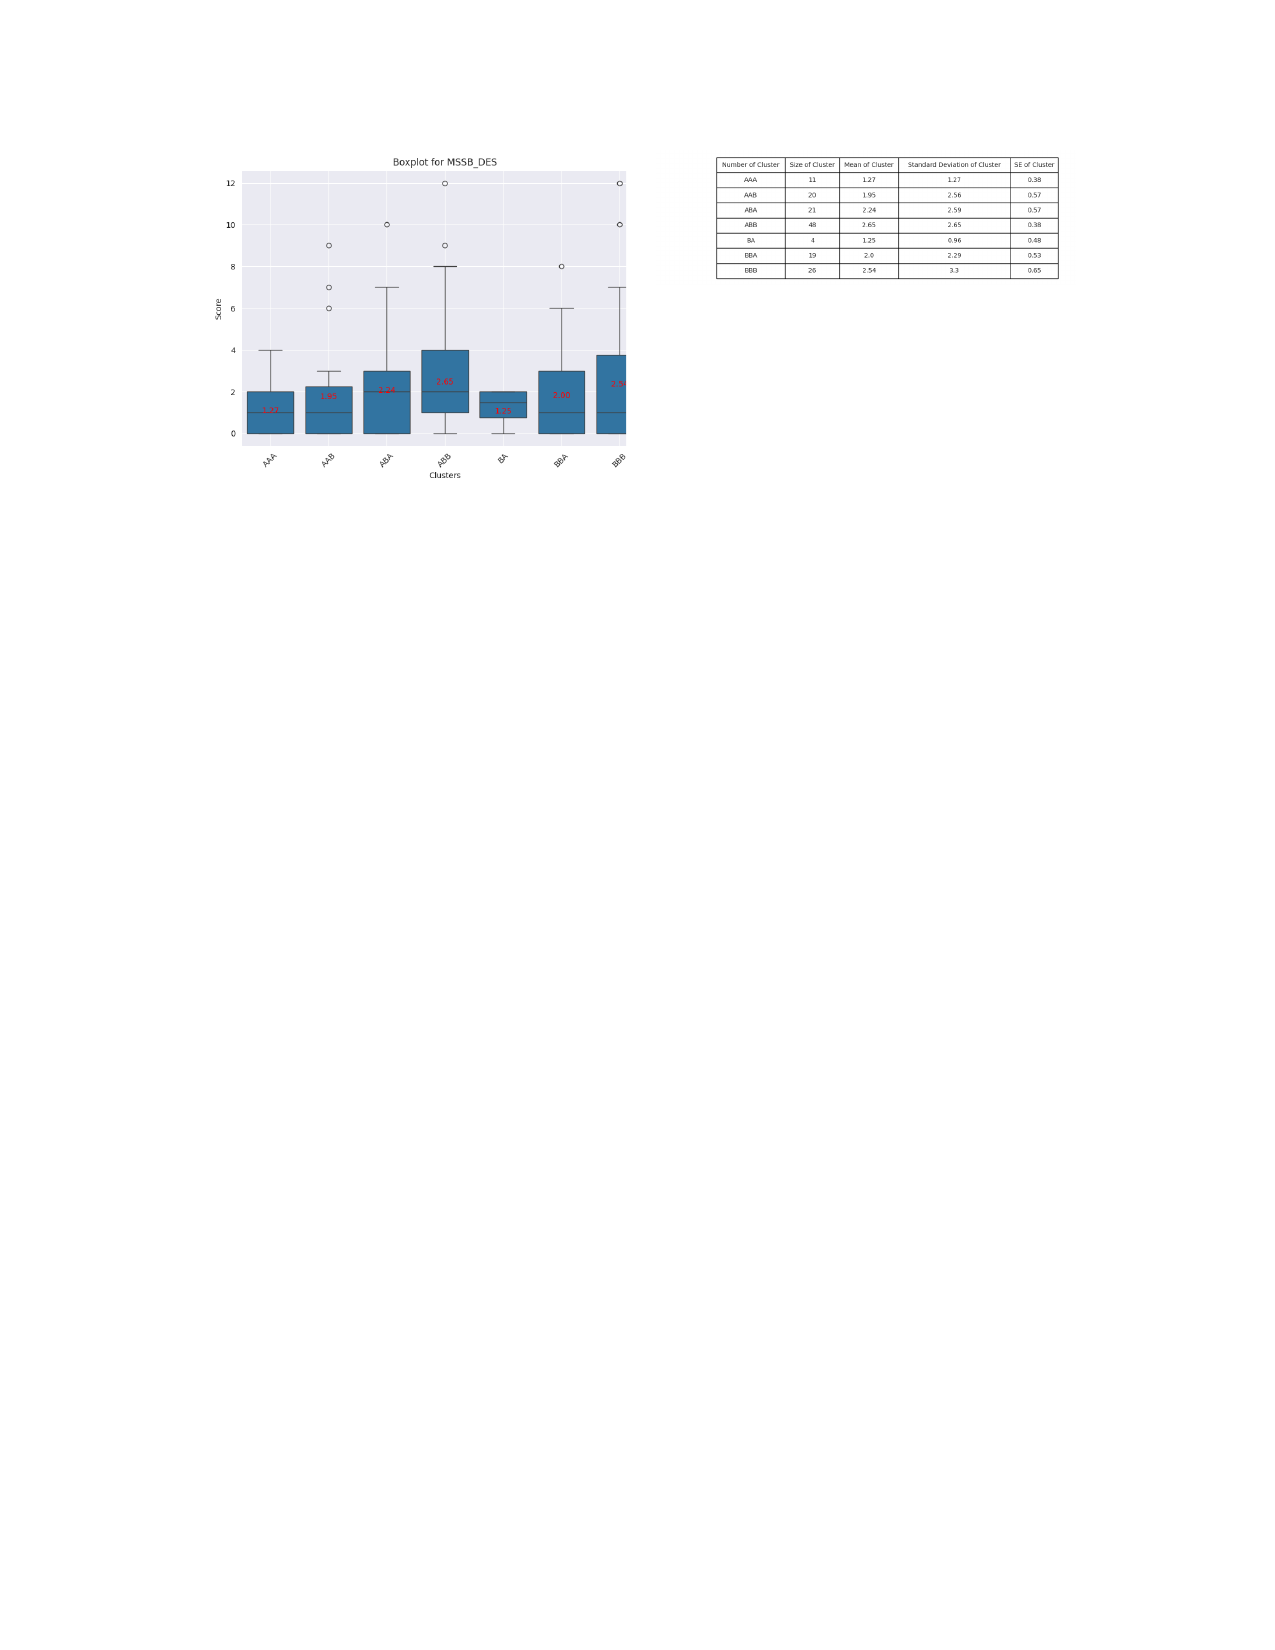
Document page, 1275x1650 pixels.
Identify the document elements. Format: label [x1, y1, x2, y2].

picture [206, 150, 627, 488]
picture [656, 150, 1077, 285]
table_header [626, 150, 1076, 512]
table_header [176, 150, 626, 512]
